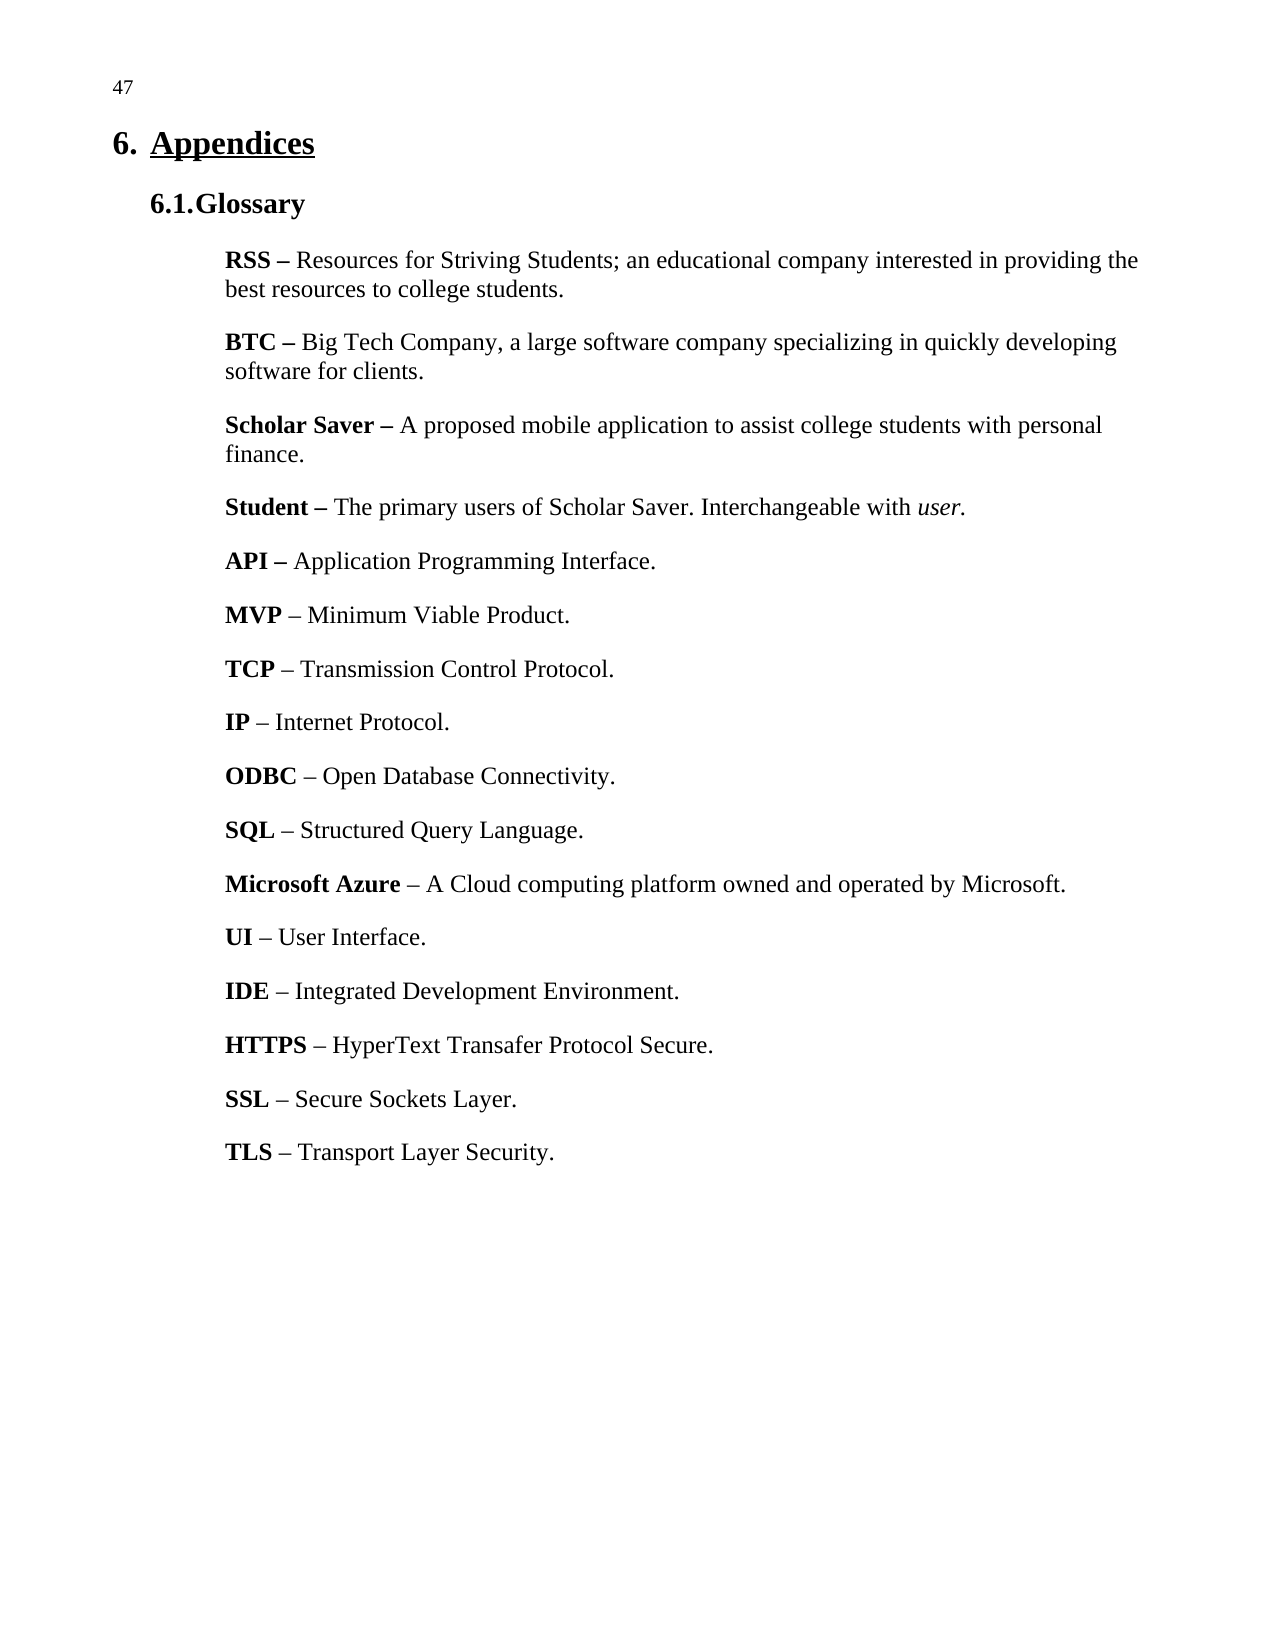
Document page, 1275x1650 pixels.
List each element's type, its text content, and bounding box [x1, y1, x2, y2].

text SQL – Structured Query Language. [225, 815, 1162, 844]
text MVP – Minimum Viable Product. [225, 600, 1162, 629]
text Student – The primary users of Scholar Saver. Interchangeable with user. [225, 492, 1162, 521]
text IP – Internet Protocol. [225, 707, 1162, 736]
text Scholar Saver – A proposed mobile application to assist college students with personal finance. [225, 410, 1162, 467]
text Microsoft Azure – A Cloud computing platform owned and operated by Microsoft. [225, 869, 1162, 897]
subtitle Appendices [112, 123, 1162, 161]
text SSL – Secure Sockets Layer. [225, 1084, 1162, 1112]
text API – Application Programming Interface. [225, 546, 1162, 575]
subtitle Glossary [150, 186, 1162, 220]
text TLS – Transport Layer Security. [225, 1137, 1162, 1166]
text IDE – Integrated Development Environment. [225, 976, 1162, 1005]
text BTC – Big Tech Company, a large software company specializing in quickly developing software for clients. [225, 327, 1162, 385]
text HTTPS – HyperText Transafer Protocol Secure. [225, 1030, 1162, 1059]
text ODBC – Open Database Connectivity. [225, 761, 1162, 790]
text UI – User Interface. [225, 922, 1162, 951]
text TCP – Transmission Control Protocol. [225, 654, 1162, 682]
text RSS – Resources for Striving Students; an educational company interested in providing the best resources to college students. [169, 245, 1162, 302]
